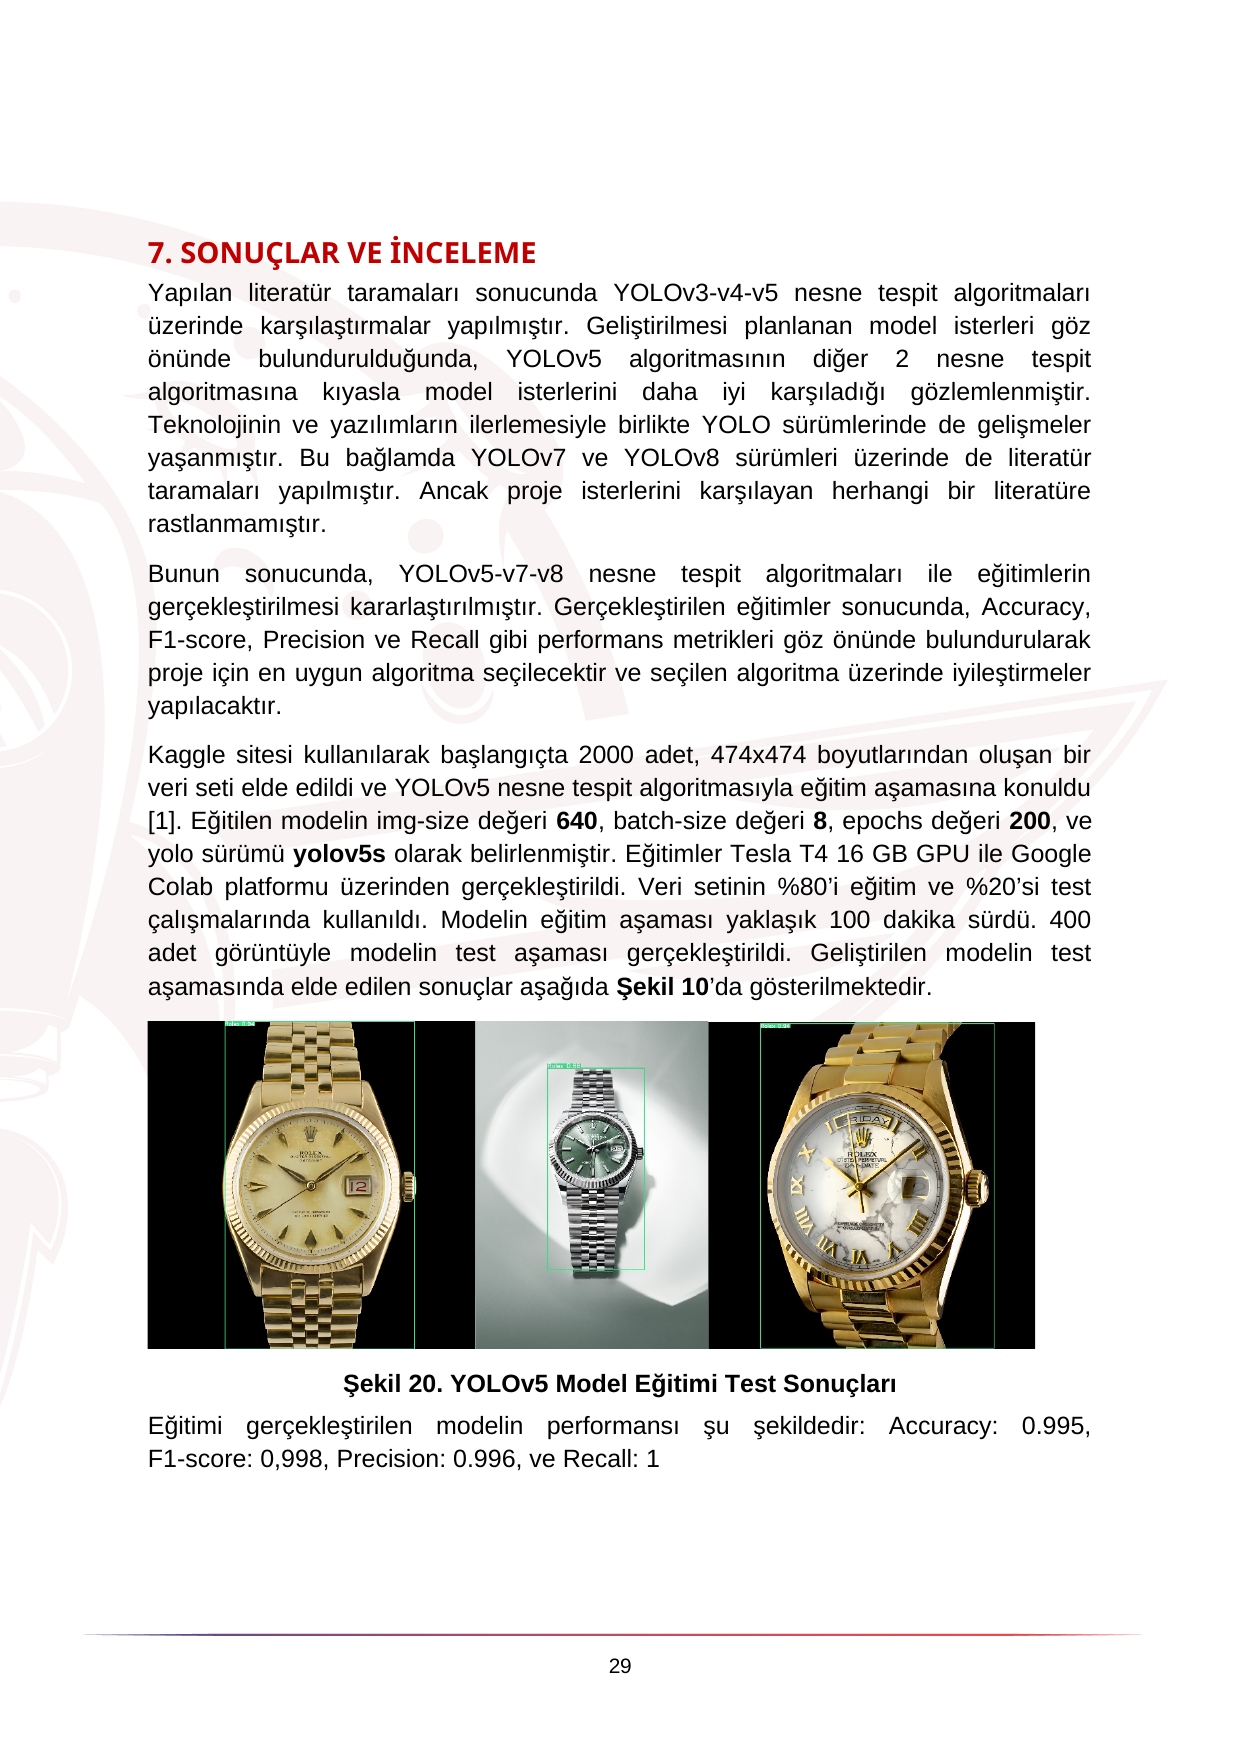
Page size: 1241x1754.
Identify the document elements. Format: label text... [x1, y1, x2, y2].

text Eğitimi gerçekleştirilen modelin performansı şu şekildedir: Accuracy: 0.995, F1-score: 0,998, Precision: 0.996, ve Recall: 1 [148, 1411, 1093, 1472]
text Bunun sonucunda, YOLOv5-v7-v8 nesne tespit algoritmaları ile eğitimlerin gerçekleştirilmesi kararlaştırılmıştır. Gerçekleştirilen eğitimler sonucunda, Accuracy, F1-score, Precision ve Recall gibi performans metrikleri göz önünde bulundurularak proje için en uygun algoritma seçilecektir ve seçilen algoritma üzerinde iyileştirmeler yapılacaktır. [148, 558, 1093, 719]
text Yapılan literatür taramaları sonucunda YOLOv3-v4-v5 nesne tespit algoritmaları üzerinde karşılaştırmalar yapılmıştır. Geliştirilmesi planlanan model isterleri göz önünde bulundurulduğunda, YOLOv5 algoritmasının diğer 2 nesne tespit algoritmasına kıyasla model isterlerini daha iyi karşıladığı gözlemlenmiştir. Teknolojinin ve yazılımların ilerlemesiyle birlikte YOLO sürümlerinde de gelişmeler yaşanmıştır. Bu bağlamda YOLOv7 ve YOLOv8 sürümleri üzerinde de literatür taramaları yapılmıştır. Ancak proje isterlerini karşılayan herhangi bir literatüre rastlanmamıştır. [148, 278, 1093, 538]
picture [0, 113, 1233, 1690]
subtitle Sonuçlar ve İnceleme [148, 232, 1093, 272]
text Kaggle sitesi kullanılarak başlangıçta 2000 adet, 474x474 boyutlarından oluşan bir veri seti elde edildi ve YOLOv5 nesne tespit algoritmasıyla eğitim aşamasına konuldu [1]. Eğitilen modelin img-size değeri 640, batch-size değeri 8, epochs değeri 200, ve yolo sürümü yolov5s olarak belirlenmiştir. Eğitimler Tesla T4 16 GB GPU ile Google Colab platformu üzerinden gerçekleştirildi. Veri setinin %80’i eğitim ve %20’si test çalışmalarında kullanıldı. Modelin eğitim aşaması yaklaşık 100 dakika sürdü. 400 adet görüntüyle modelin test aşaması gerçekleştirildi. Geliştirilen modelin test aşamasında elde edilen sonuçlar aşağıda Şekil 10’da gösterilmektedir. [148, 740, 1093, 1000]
text Şekil 20. YOLOv5 Model Eğitimi Test Sonuçları [148, 1369, 1093, 1398]
